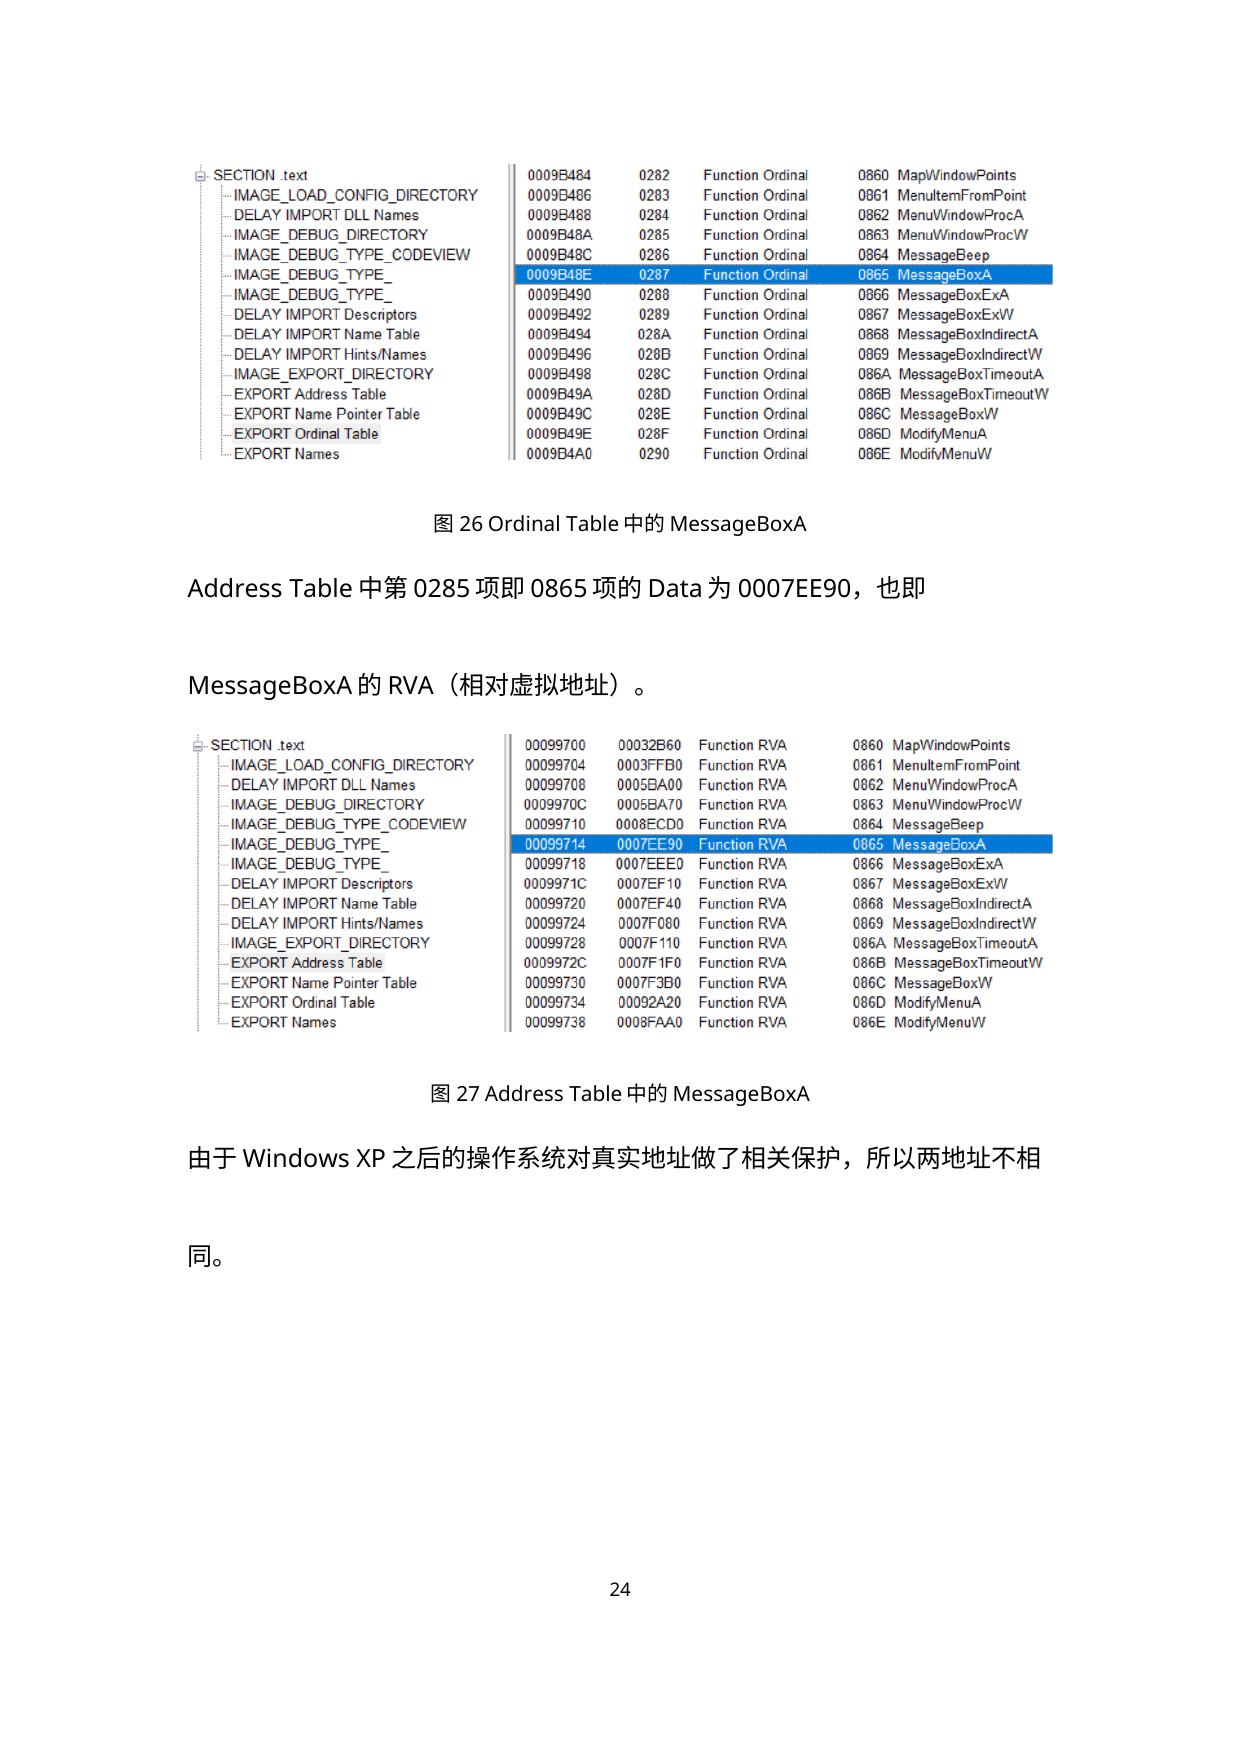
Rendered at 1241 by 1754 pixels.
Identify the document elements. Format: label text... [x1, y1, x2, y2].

text 图 26 Ordinal Table中的MessageBoxA [187, 506, 1053, 539]
text 由于Windows XP之后的操作系统对真实地址做了相关保护，所以两地址不相同。 [187, 1124, 1053, 1287]
picture [187, 734, 1053, 1032]
picture [187, 164, 1053, 460]
text Address Table中第0285项即0865项的Data为0007EE90，也即MessageBoxA的RVA（相对虚拟地址）。 [187, 554, 1053, 716]
text 图 27 Address Table中的MessageBoxA [187, 1076, 1053, 1109]
